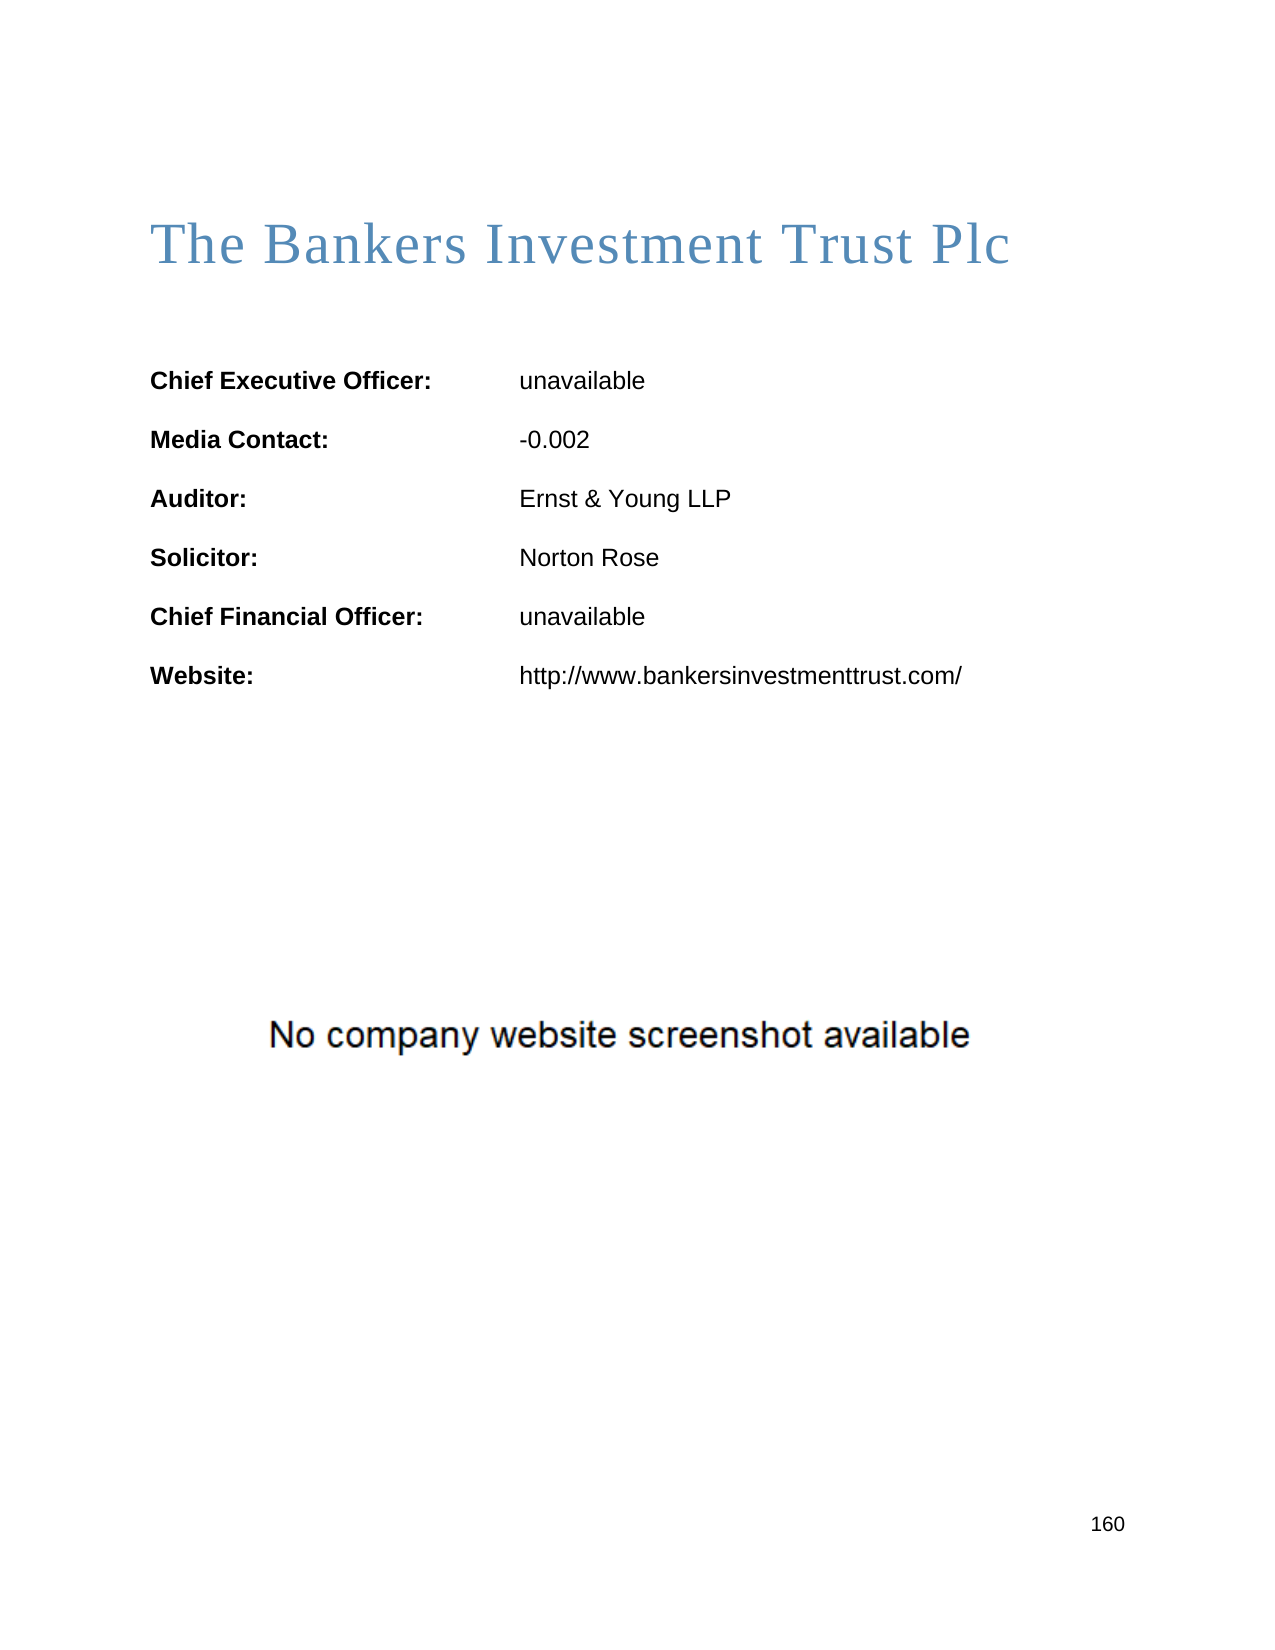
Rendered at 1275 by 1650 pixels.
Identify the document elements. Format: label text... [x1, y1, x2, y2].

table_header Chief Executive Officer: [139, 359, 508, 418]
table_cell -0.002 [508, 418, 1113, 477]
table_cell Media Contact: [139, 418, 508, 477]
table_cell Website: [139, 654, 508, 713]
table_cell Auditor: [139, 477, 508, 536]
picture [150, 785, 1091, 1284]
table_cell unavailable [508, 595, 1113, 654]
subtitle The Bankers Investment Trust Plc [150, 209, 1125, 276]
table_cell Solicitor: [139, 536, 508, 595]
table_cell Ernst & Young LLP [508, 477, 1113, 536]
table_cell http://www.bankersinvestmenttrust.com/ [508, 654, 1113, 713]
table_header unavailable [508, 359, 1113, 418]
table_cell Chief Financial Officer: [139, 595, 508, 654]
table_cell Norton Rose [508, 536, 1113, 595]
